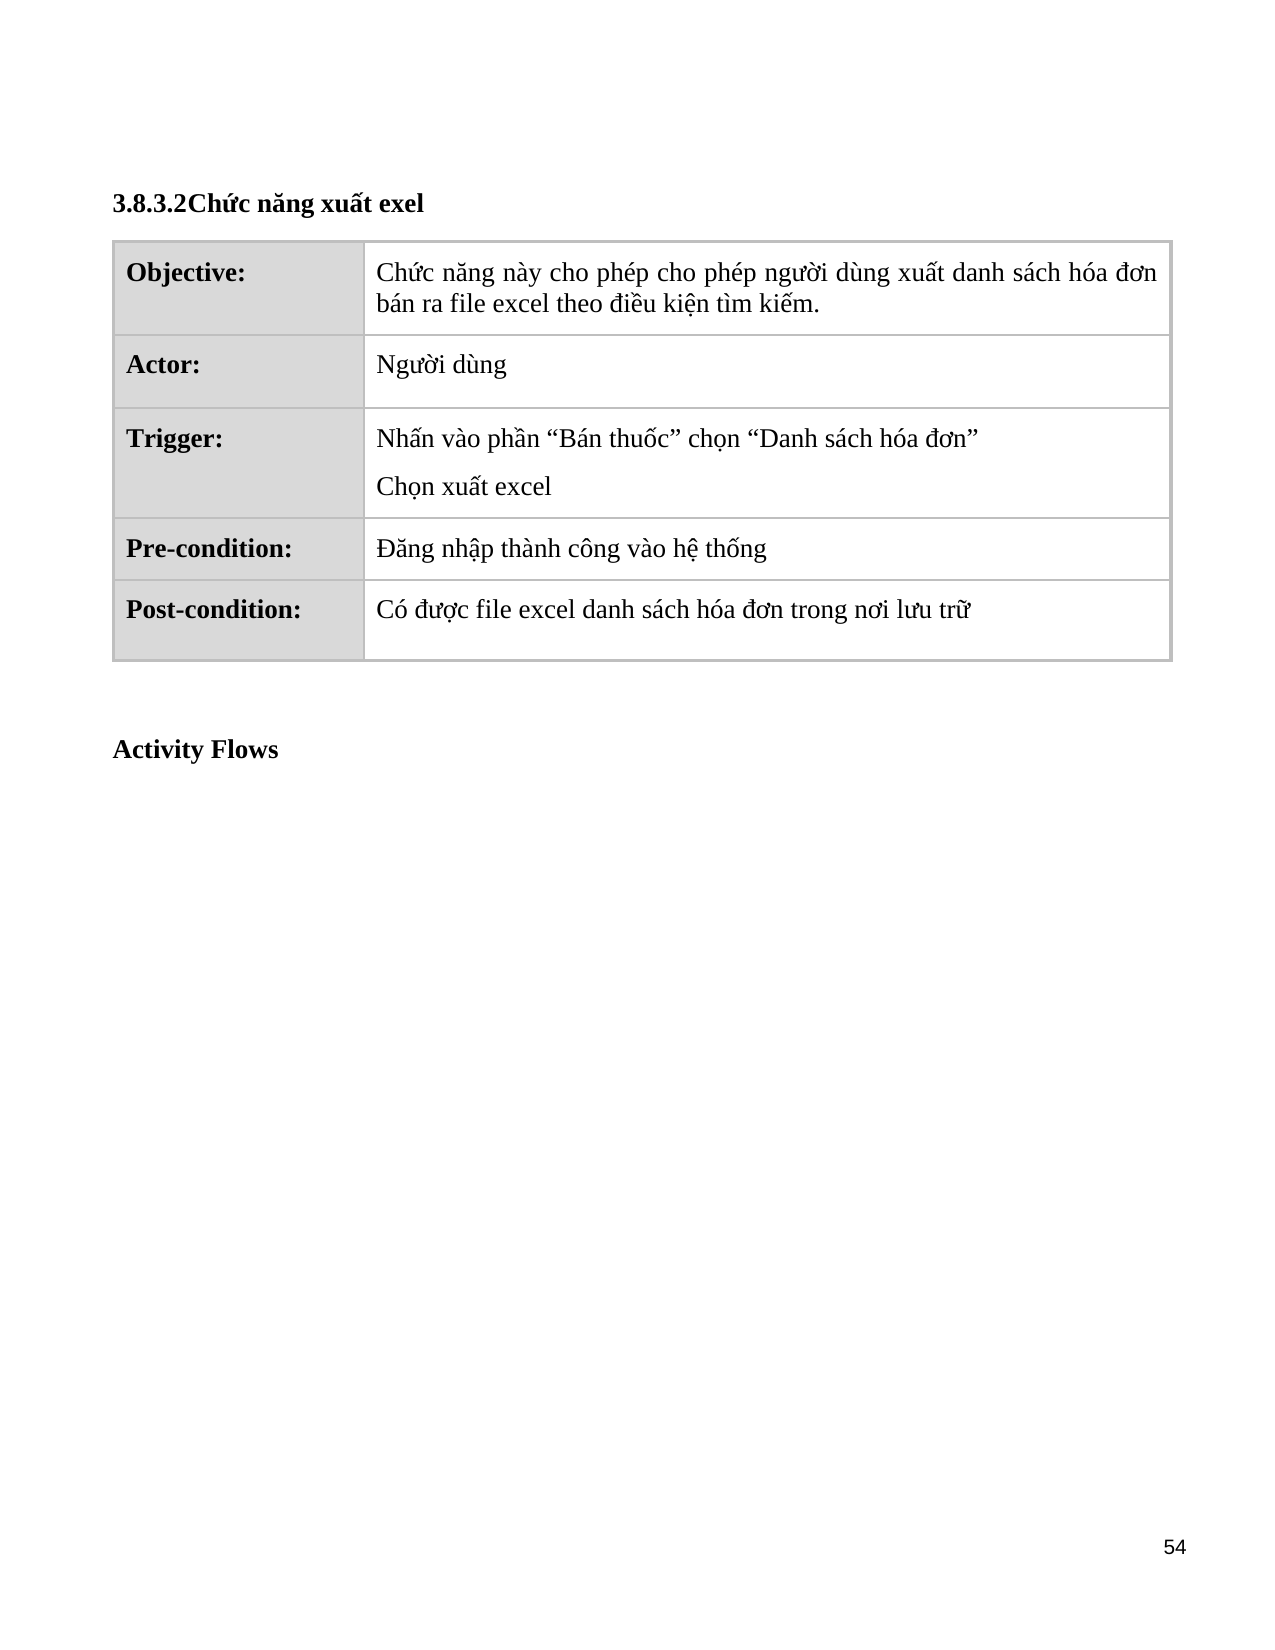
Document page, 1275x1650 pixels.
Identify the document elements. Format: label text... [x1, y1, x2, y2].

table_header Chức năng này cho phép cho phép người dùng xuất danh sách hóa đơn bán ra file excel theo điều kiện tìm kiếm. [365, 243, 1169, 334]
table_cell Post-condition: [115, 581, 363, 659]
subtitle Chức năng xuất exel [112, 187, 1186, 218]
table_cell Pre-condition: [115, 519, 363, 579]
table_cell Nhấn vào phần “Bán thuốc” chọn “Danh sách hóa đơn” Chọn xuất excel [365, 409, 1169, 517]
table_cell Có được file excel danh sách hóa đơn trong nơi lưu trữ [365, 581, 1169, 659]
table_cell Trigger: [115, 409, 363, 517]
table_header Objective: [115, 243, 363, 334]
table_cell Người dùng [365, 336, 1169, 407]
table_cell Đăng nhập thành công vào hệ thống [365, 519, 1169, 579]
table_cell Actor: [115, 336, 363, 407]
text Activity Flows [112, 733, 1186, 765]
